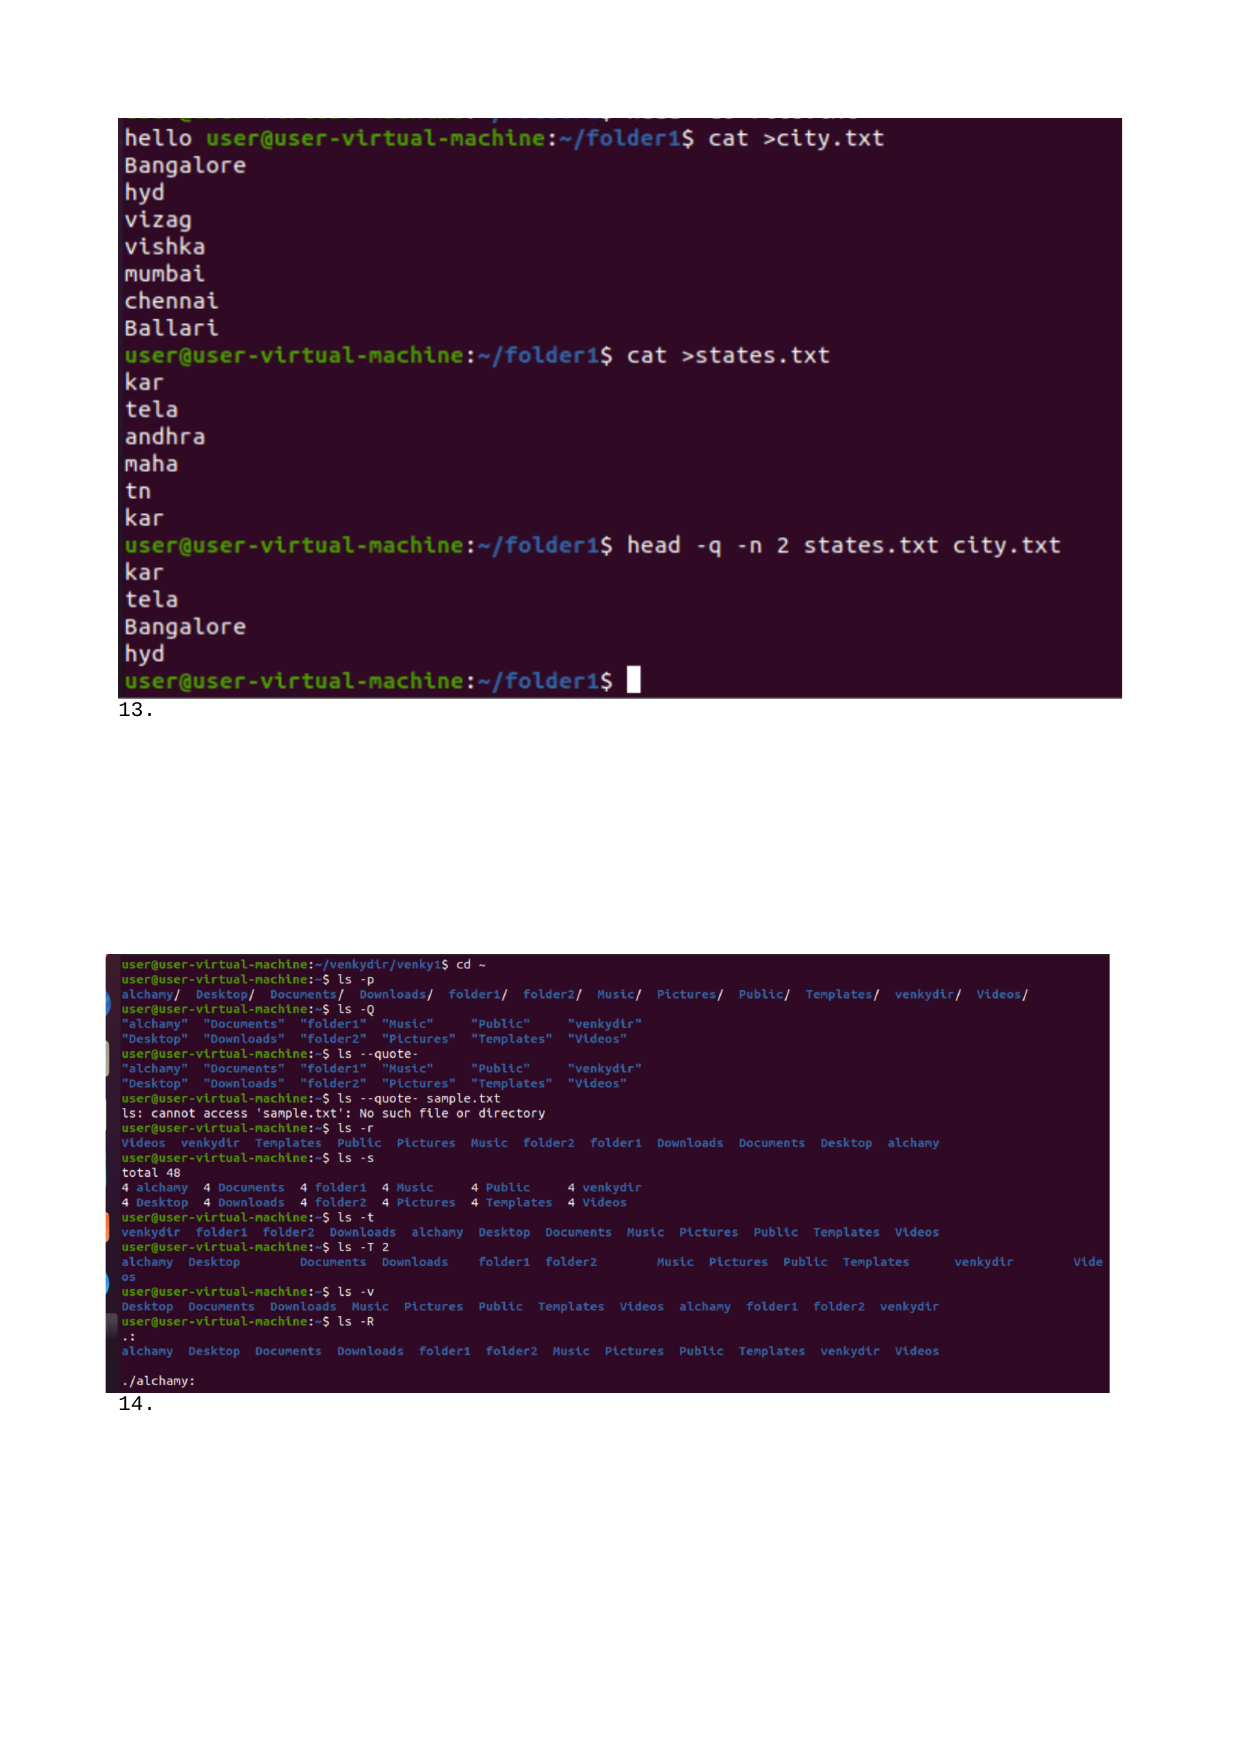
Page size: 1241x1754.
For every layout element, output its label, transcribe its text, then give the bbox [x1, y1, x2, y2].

picture [105, 954, 1110, 1393]
picture [118, 118, 1123, 699]
text 14. [118, 1048, 1122, 1417]
text 13. [118, 699, 1122, 723]
